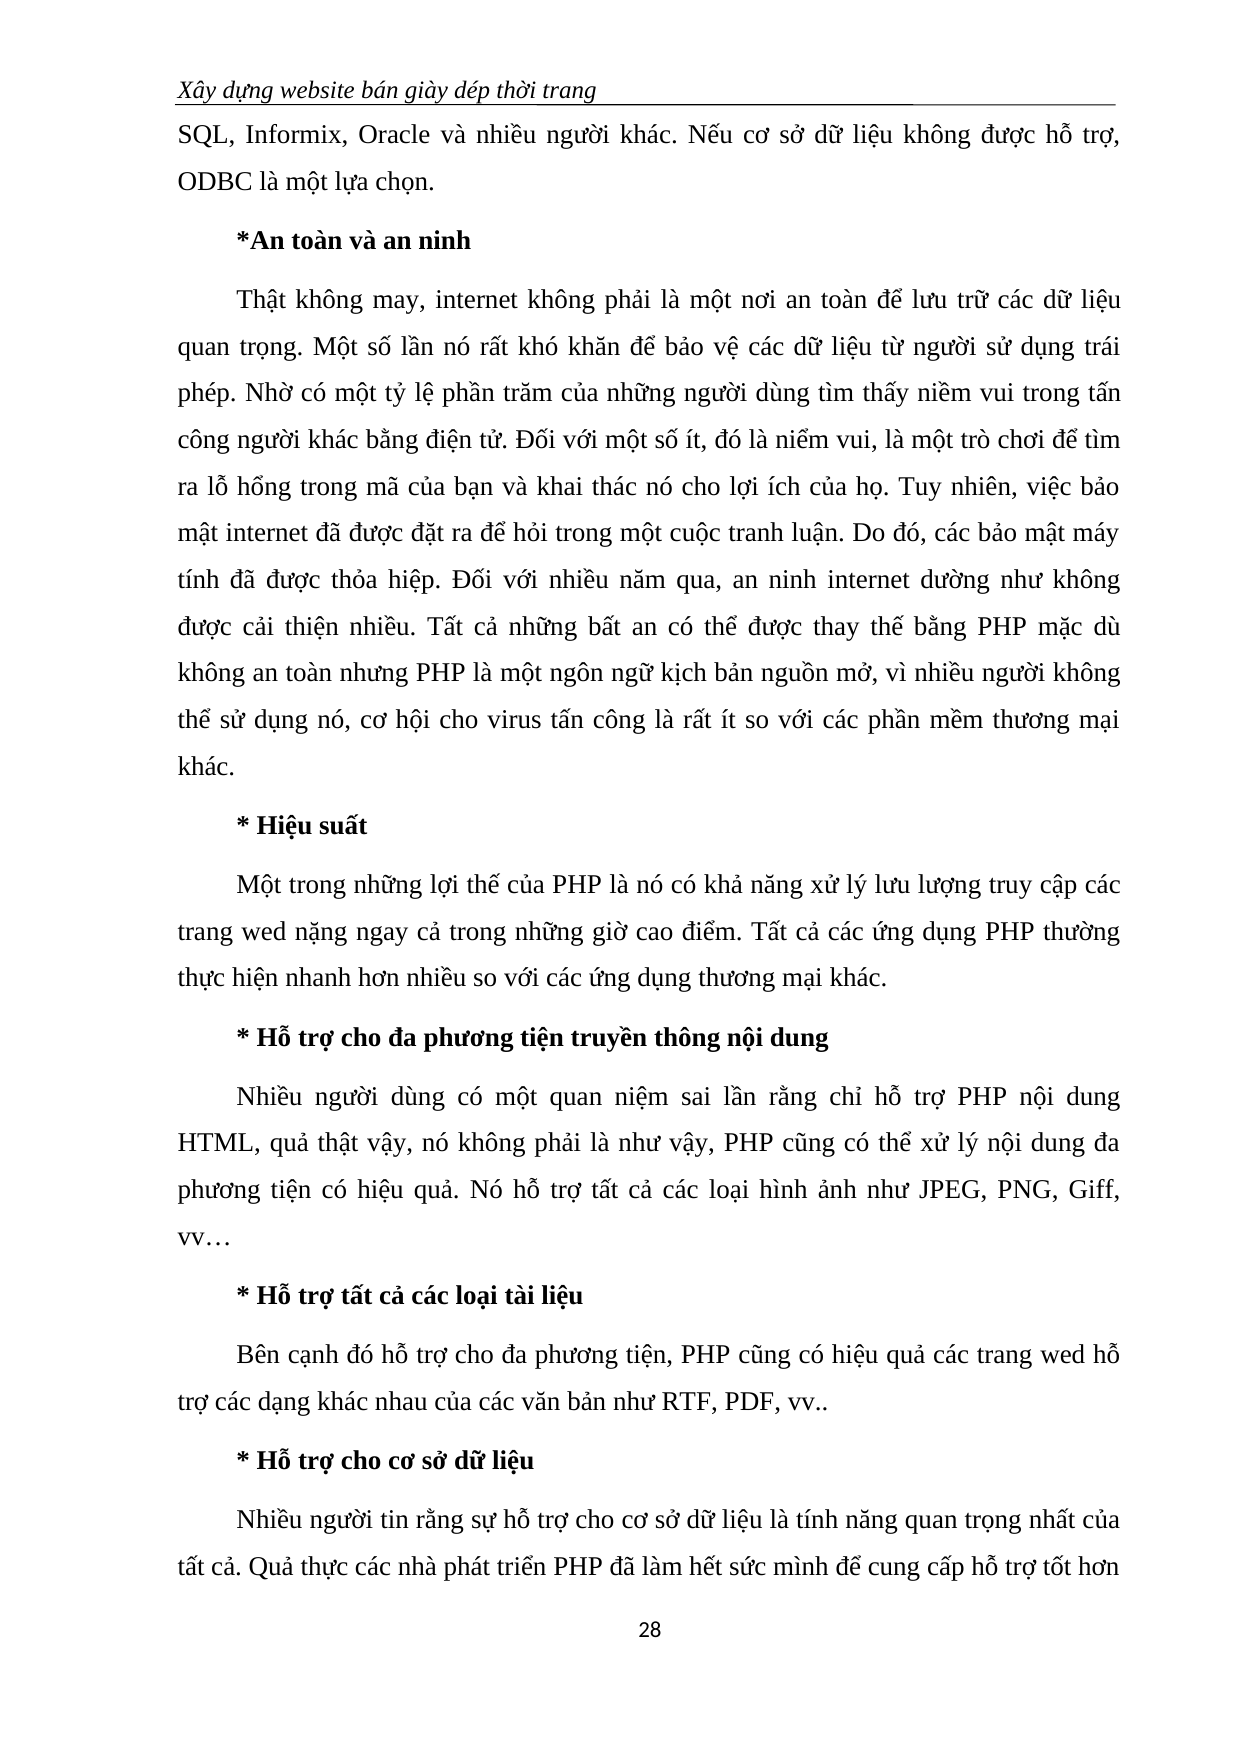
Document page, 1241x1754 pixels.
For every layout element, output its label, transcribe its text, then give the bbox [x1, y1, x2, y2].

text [177, 1503, 1122, 1581]
text Nhiều người dùng có một quan niệm sai lần rằng chỉ hỗ trợ PHP nội dung HTML, quả thật vậy, nó không phải là như vậy, PHP cũng có thể xử lý nội dung đa phương tiện có hiệu quả. Nó hỗ trợ tất cả các loại hình ảnh như JPEG, PNG, Giff, vv… [177, 1080, 1122, 1251]
text * Hỗ trợ tất cả các loại tài liệu [177, 1279, 1122, 1310]
text * Hiệu suất [177, 809, 1122, 840]
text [177, 118, 1122, 196]
text Một trong những lợi thế của PHP là nó có khả năng xử lý lưu lượng truy cập các trang wed nặng ngay cả trong những giờ cao điểm. Tất cả các ứng dụng PHP thường thực hiện nhanh hơn nhiều so với các ứng dụng thương mại khác. [177, 868, 1122, 993]
text Bên cạnh đó hỗ trợ cho đa phương tiện, PHP cũng có hiệu quả các trang wed hỗ trợ các dạng khác nhau của các văn bản như RTF, PDF, vv.. [177, 1338, 1122, 1416]
text * Hỗ trợ cho cơ sở dữ liệu [177, 1444, 1122, 1475]
text * Hỗ trợ cho đa phương tiện truyền thông nội dung [177, 1021, 1122, 1052]
text Thật không may, internet không phải là một nơi an toàn để lưu trữ các dữ liệu quan trọng. Một số lần nó rất khó khăn để bảo vệ các dữ liệu từ người sử dụng trái phép. Nhờ có một tỷ lệ phần trăm của những người dùng tìm thấy niềm vui trong tấn công người khác bằng điện tử. Đối với một số ít, đó là niểm vui, là một trò chơi để tìm ra lỗ hổng trong mã của bạn và khai thác nó cho lợi ích của họ. Tuy nhiên, việc bảo mật internet đã được đặt ra để hỏi trong một cuộc tranh luận. Do đó, các bảo mật máy tính đã được thỏa hiệp. Đối với nhiều năm qua, an ninh internet dường như không được cải thiện nhiều. Tất cả những bất an có thể được thay thế bằng PHP mặc dù không an toàn nhưng PHP là một ngôn ngữ kịch bản nguồn mở, vì nhiều người không thể sử dụng nó, cơ hội cho virus tấn công là rất ít so với các phần mềm thương mại khác. [177, 283, 1122, 781]
text *An toàn và an ninh [177, 224, 1122, 255]
